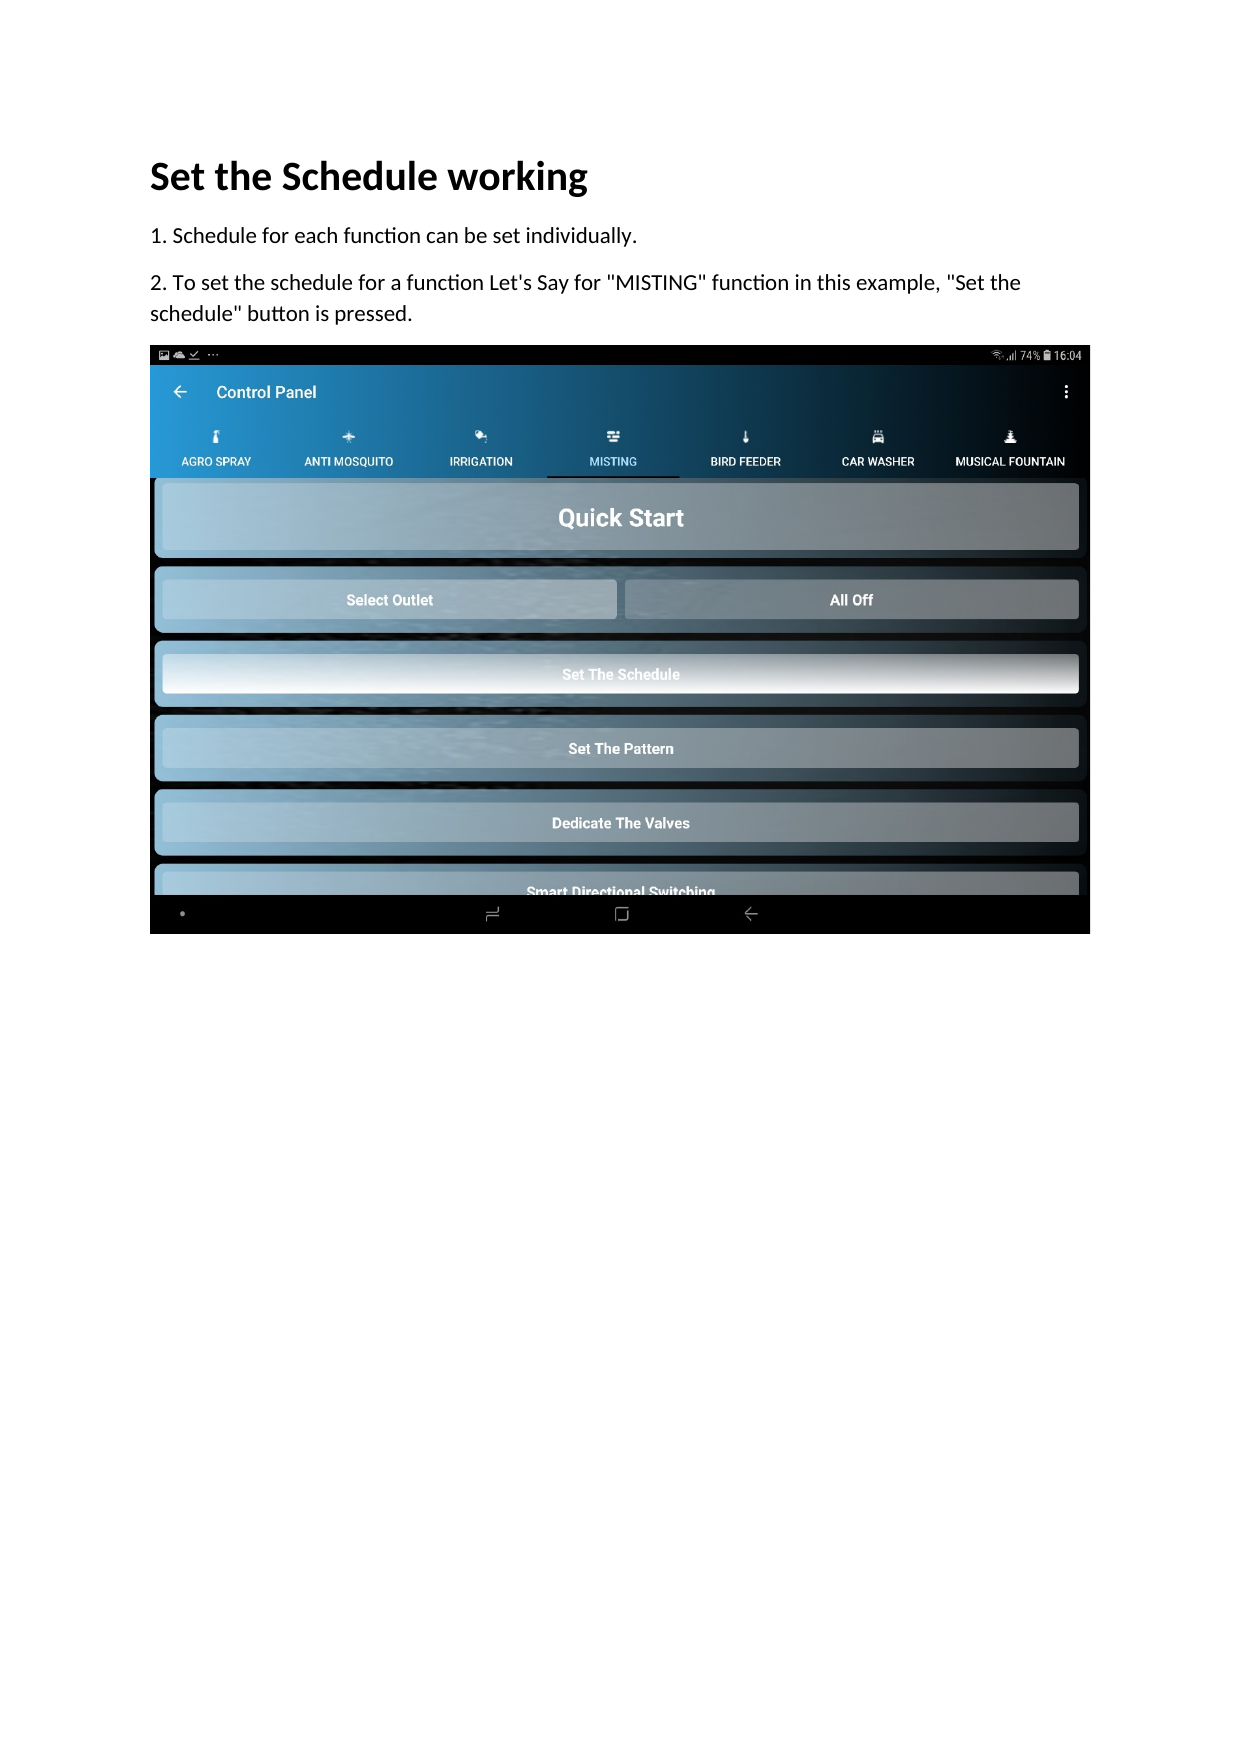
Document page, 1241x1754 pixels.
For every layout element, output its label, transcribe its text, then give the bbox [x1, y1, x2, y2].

picture [150, 345, 1091, 934]
text 1. Schedule for each function can be set individually. [150, 222, 1090, 249]
text 2. To set the schedule for a function Let's Say for "MISTING" function in this example, "Set the schedule" button is pressed. [150, 268, 1090, 327]
text Set the Schedule working [150, 150, 1090, 201]
